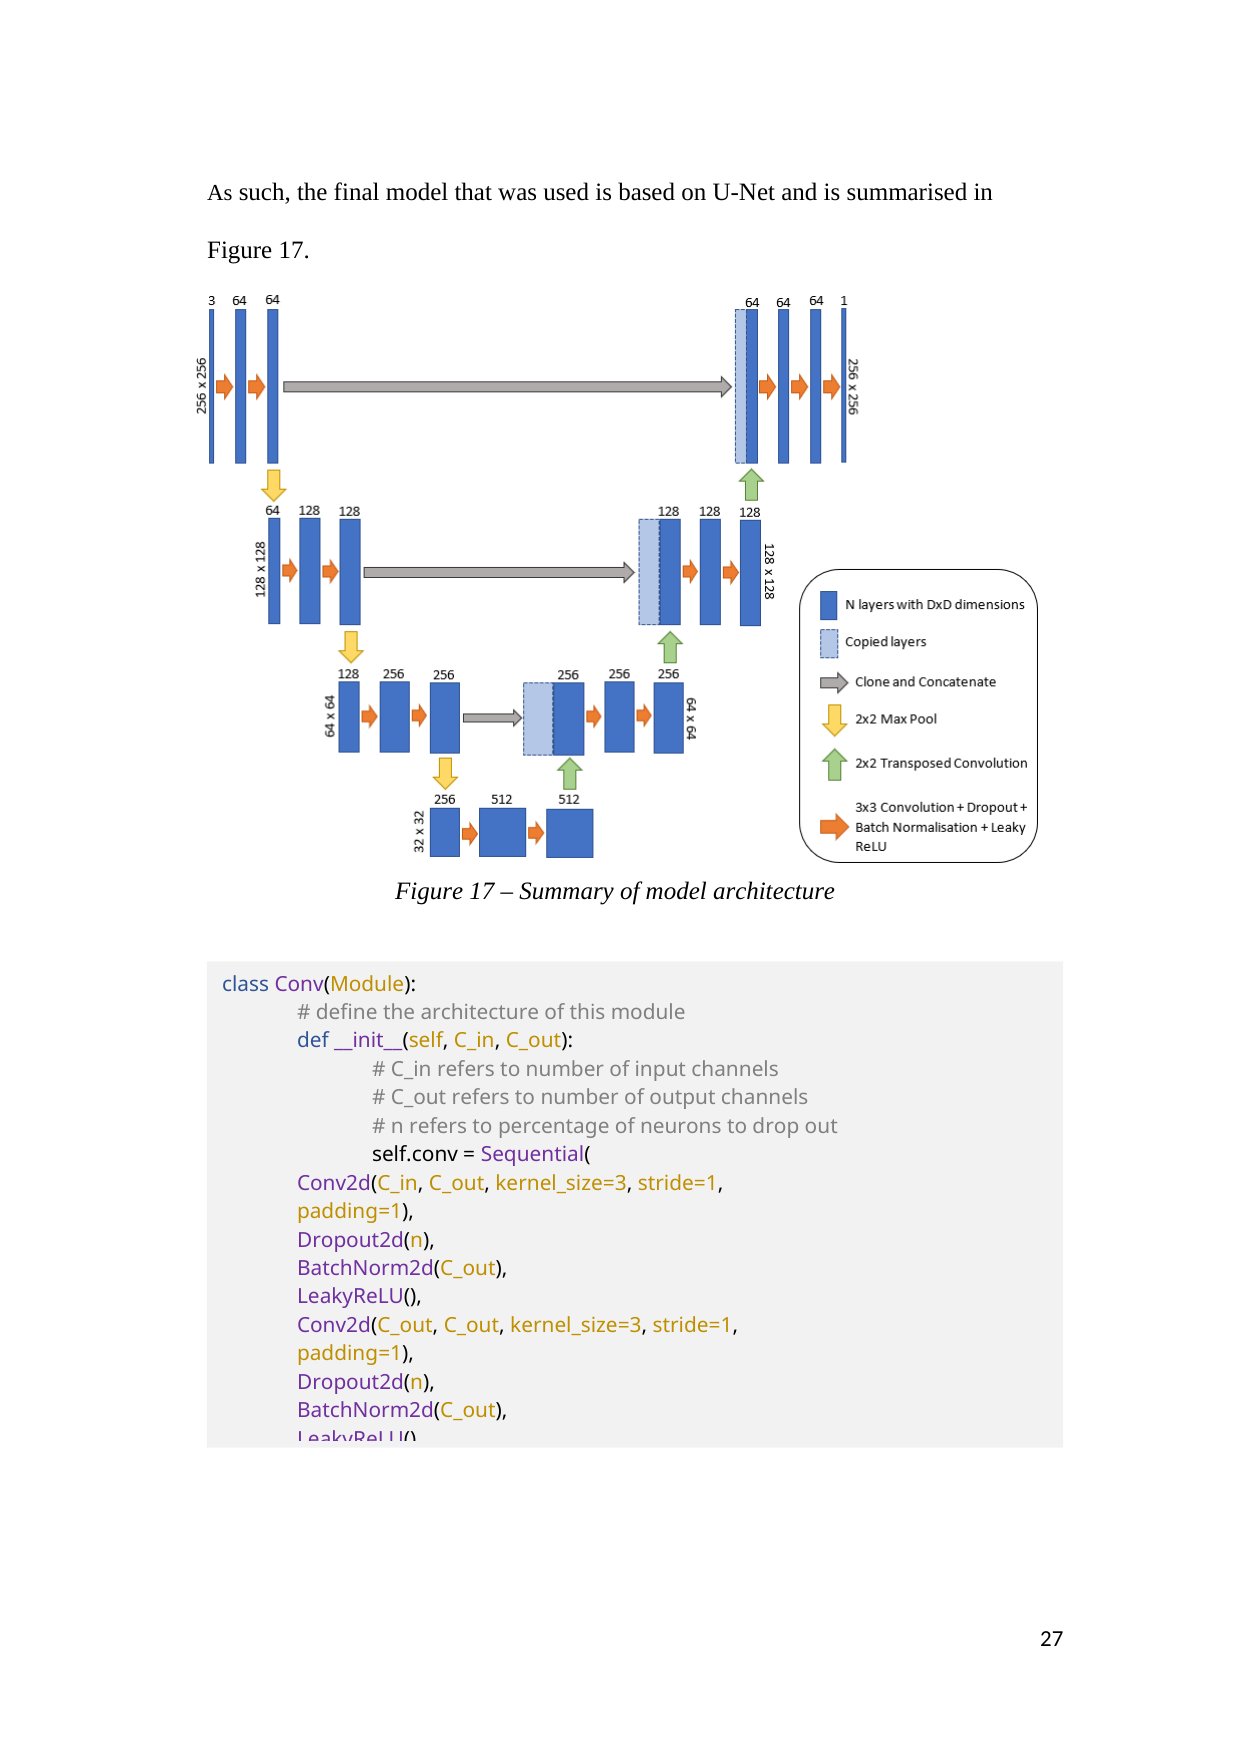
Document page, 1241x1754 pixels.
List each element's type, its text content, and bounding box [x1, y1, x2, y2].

picture [187, 287, 1045, 870]
text As such, the final model that was used is based on U-Net and is summarised in Figure 17. [207, 177, 1063, 263]
